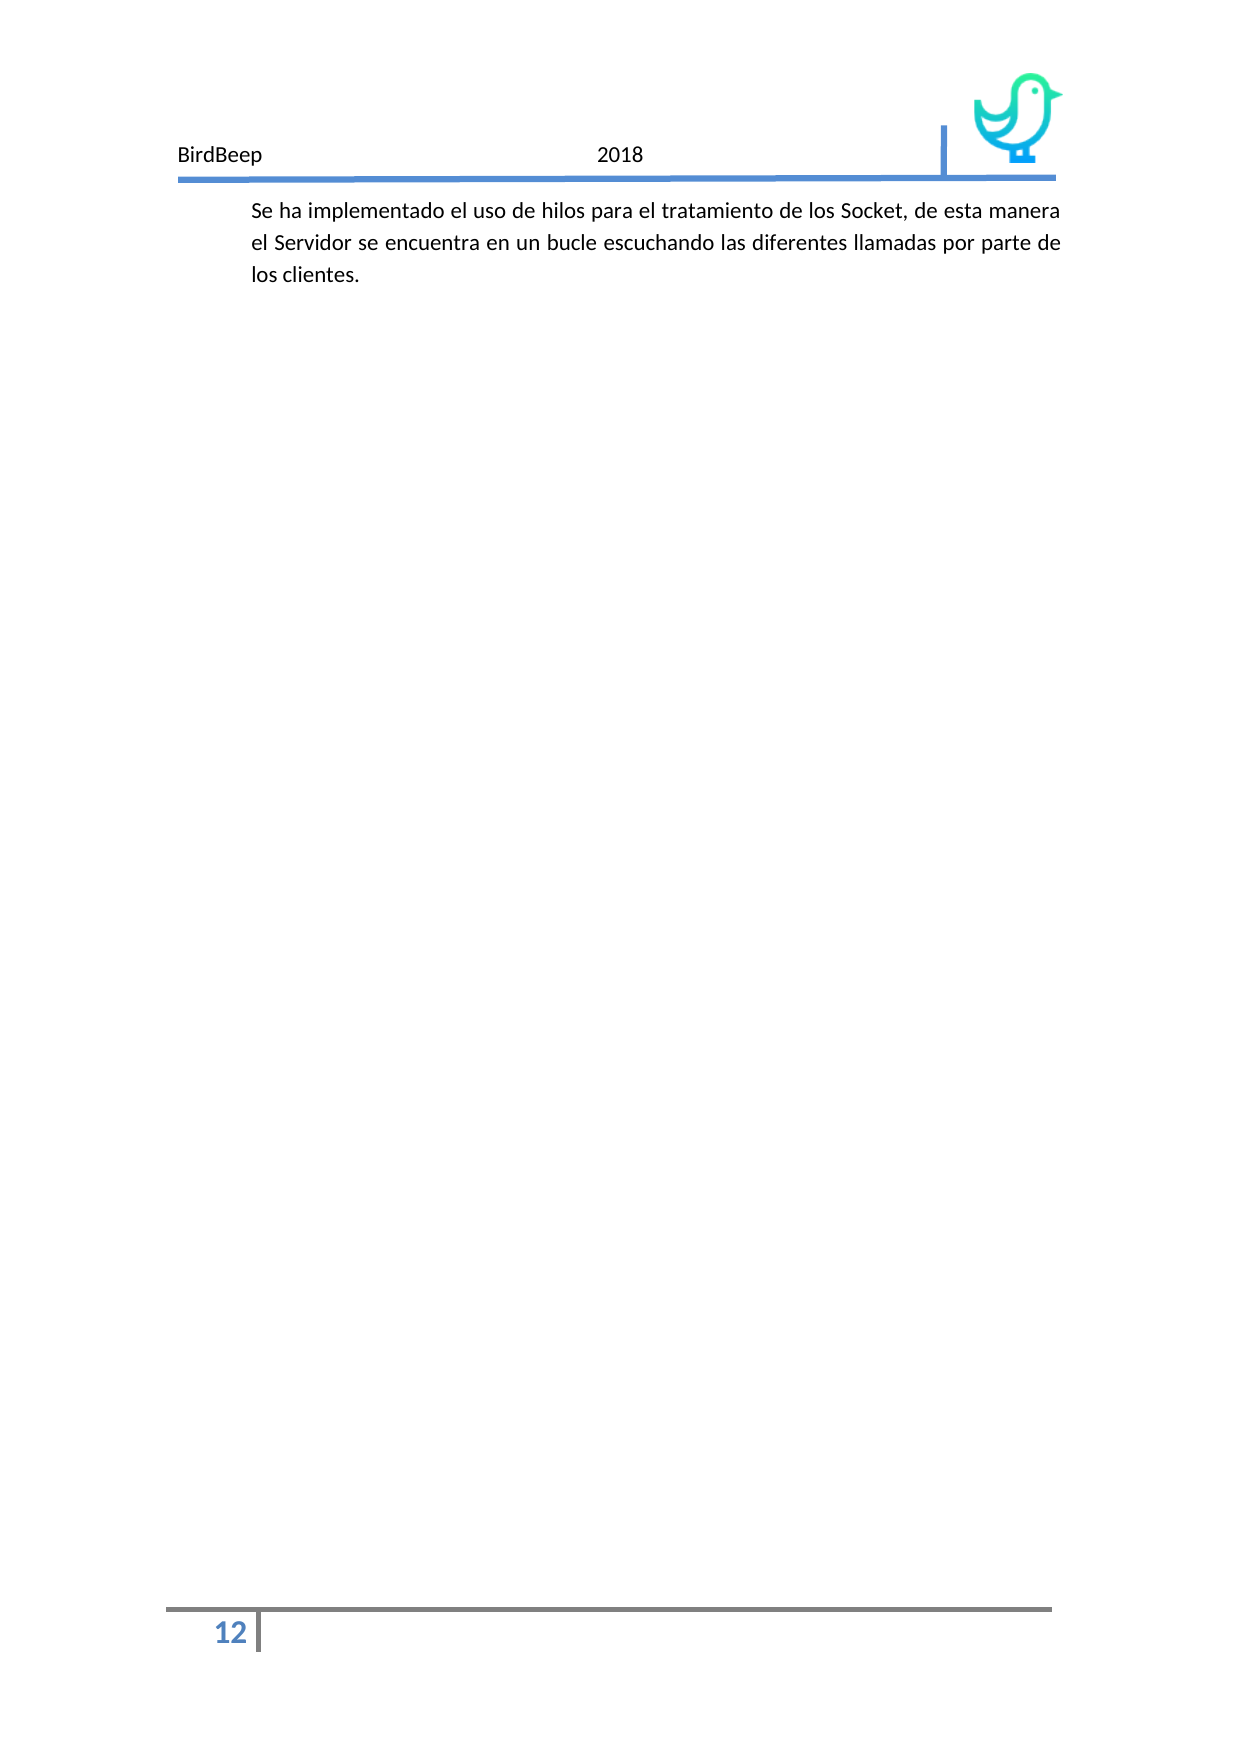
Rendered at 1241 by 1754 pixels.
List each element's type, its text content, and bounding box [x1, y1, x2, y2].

picture [974, 73, 1063, 163]
text Se ha implementado el uso de hilos para el tratamiento de los Socket, de esta manera el Servidor se encuentra en un bucle escuchando las diferentes llamadas por parte de los clientes. [251, 196, 1063, 288]
